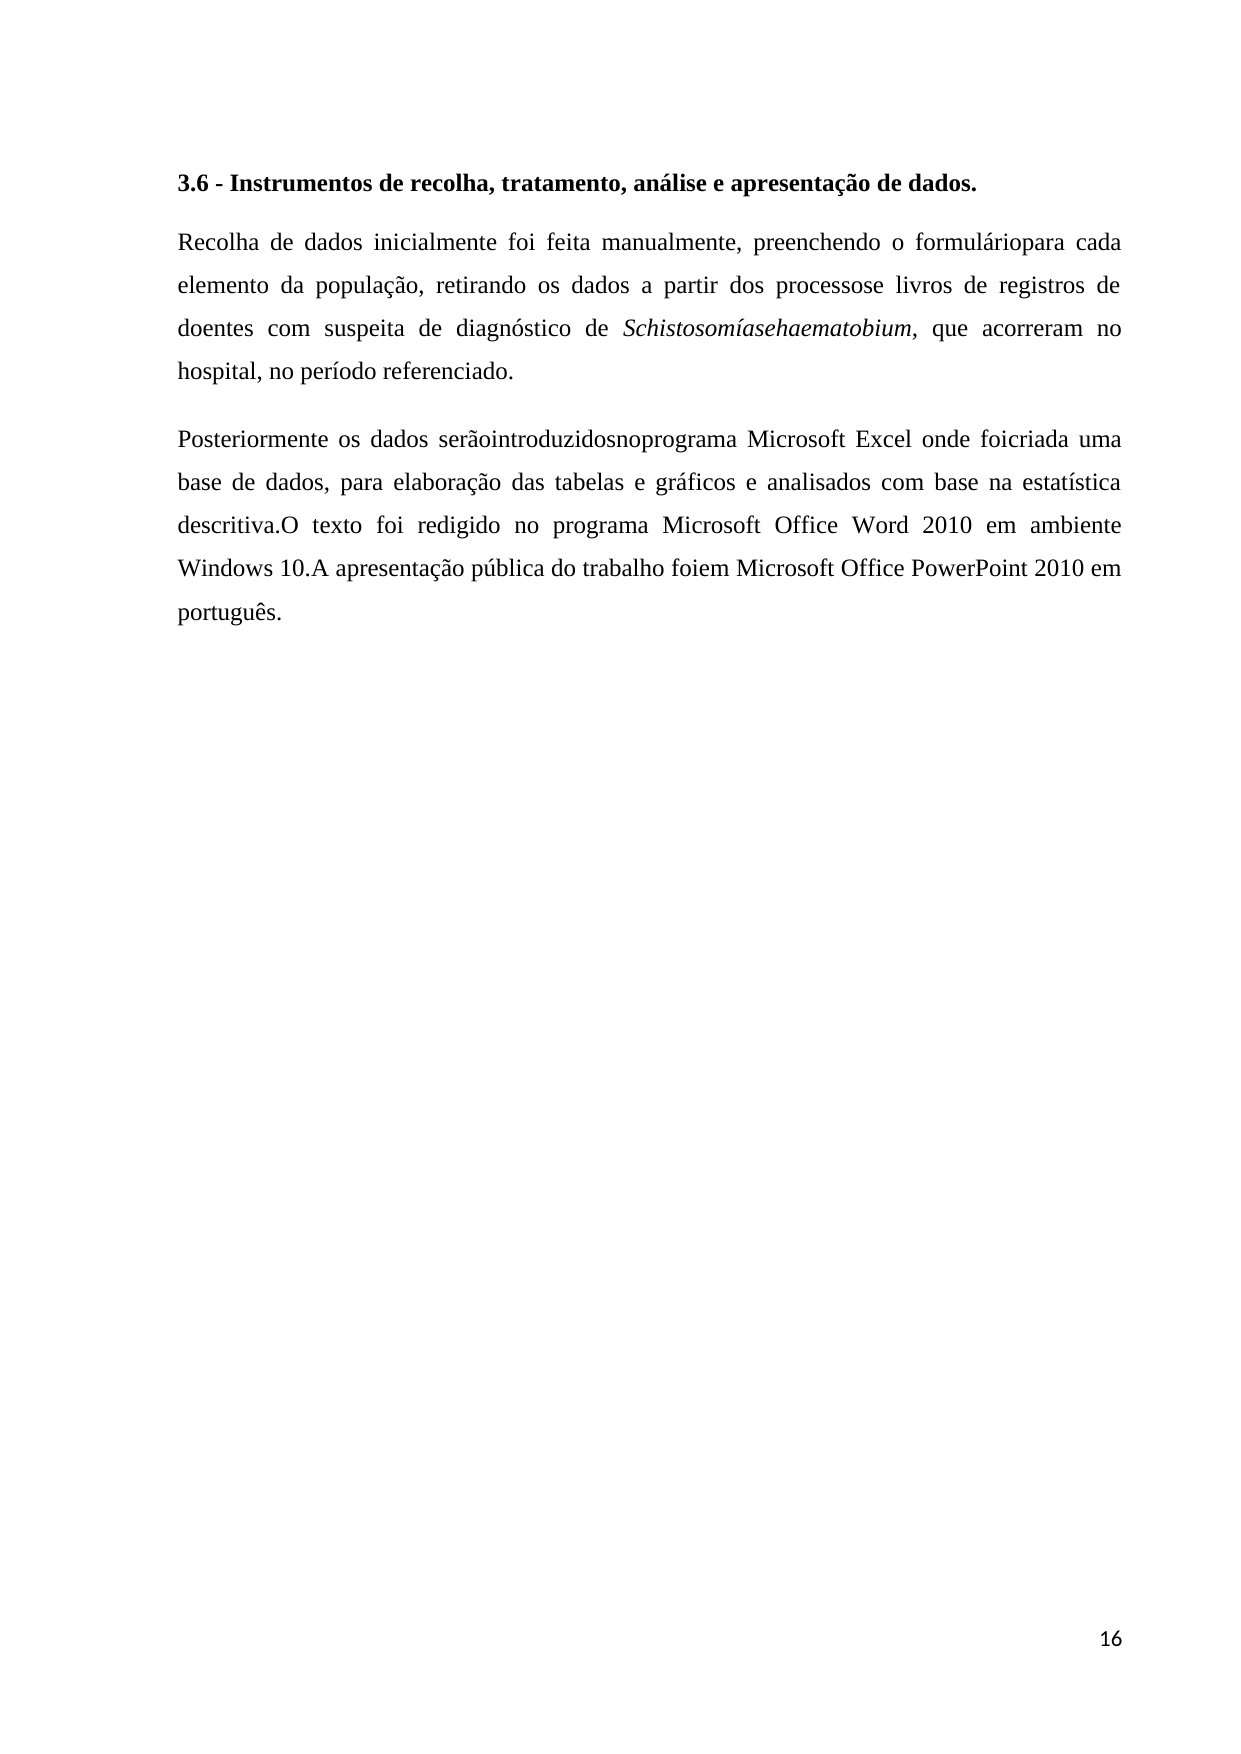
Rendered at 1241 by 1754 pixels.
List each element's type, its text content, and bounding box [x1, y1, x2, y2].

text Recolha de dados inicialmente foi feita manualmente, preenchendo o formuláriopara cada elemento da população, retirando os dados a partir dos processose livros de registros de doentes com suspeita de diagnóstico de Schistosomíasehaematobium, que acorreram no hospital, no período referenciado. [177, 227, 1122, 385]
text Posteriormente os dados serãointroduzidosnoprograma Microsoft Excel onde foicriada uma base de dados, para elaboração das tabelas e gráficos e analisados com base na estatística descritiva.O texto foi redigido no programa Microsoft Office Word 2010 em ambiente Windows 10.A apresentação pública do trabalho foiem Microsoft Office PowerPoint 2010 em português. [177, 424, 1122, 625]
subtitle 3.6 - Instrumentos de recolha, tratamento, análise e apresentação de dados. [177, 168, 1122, 197]
